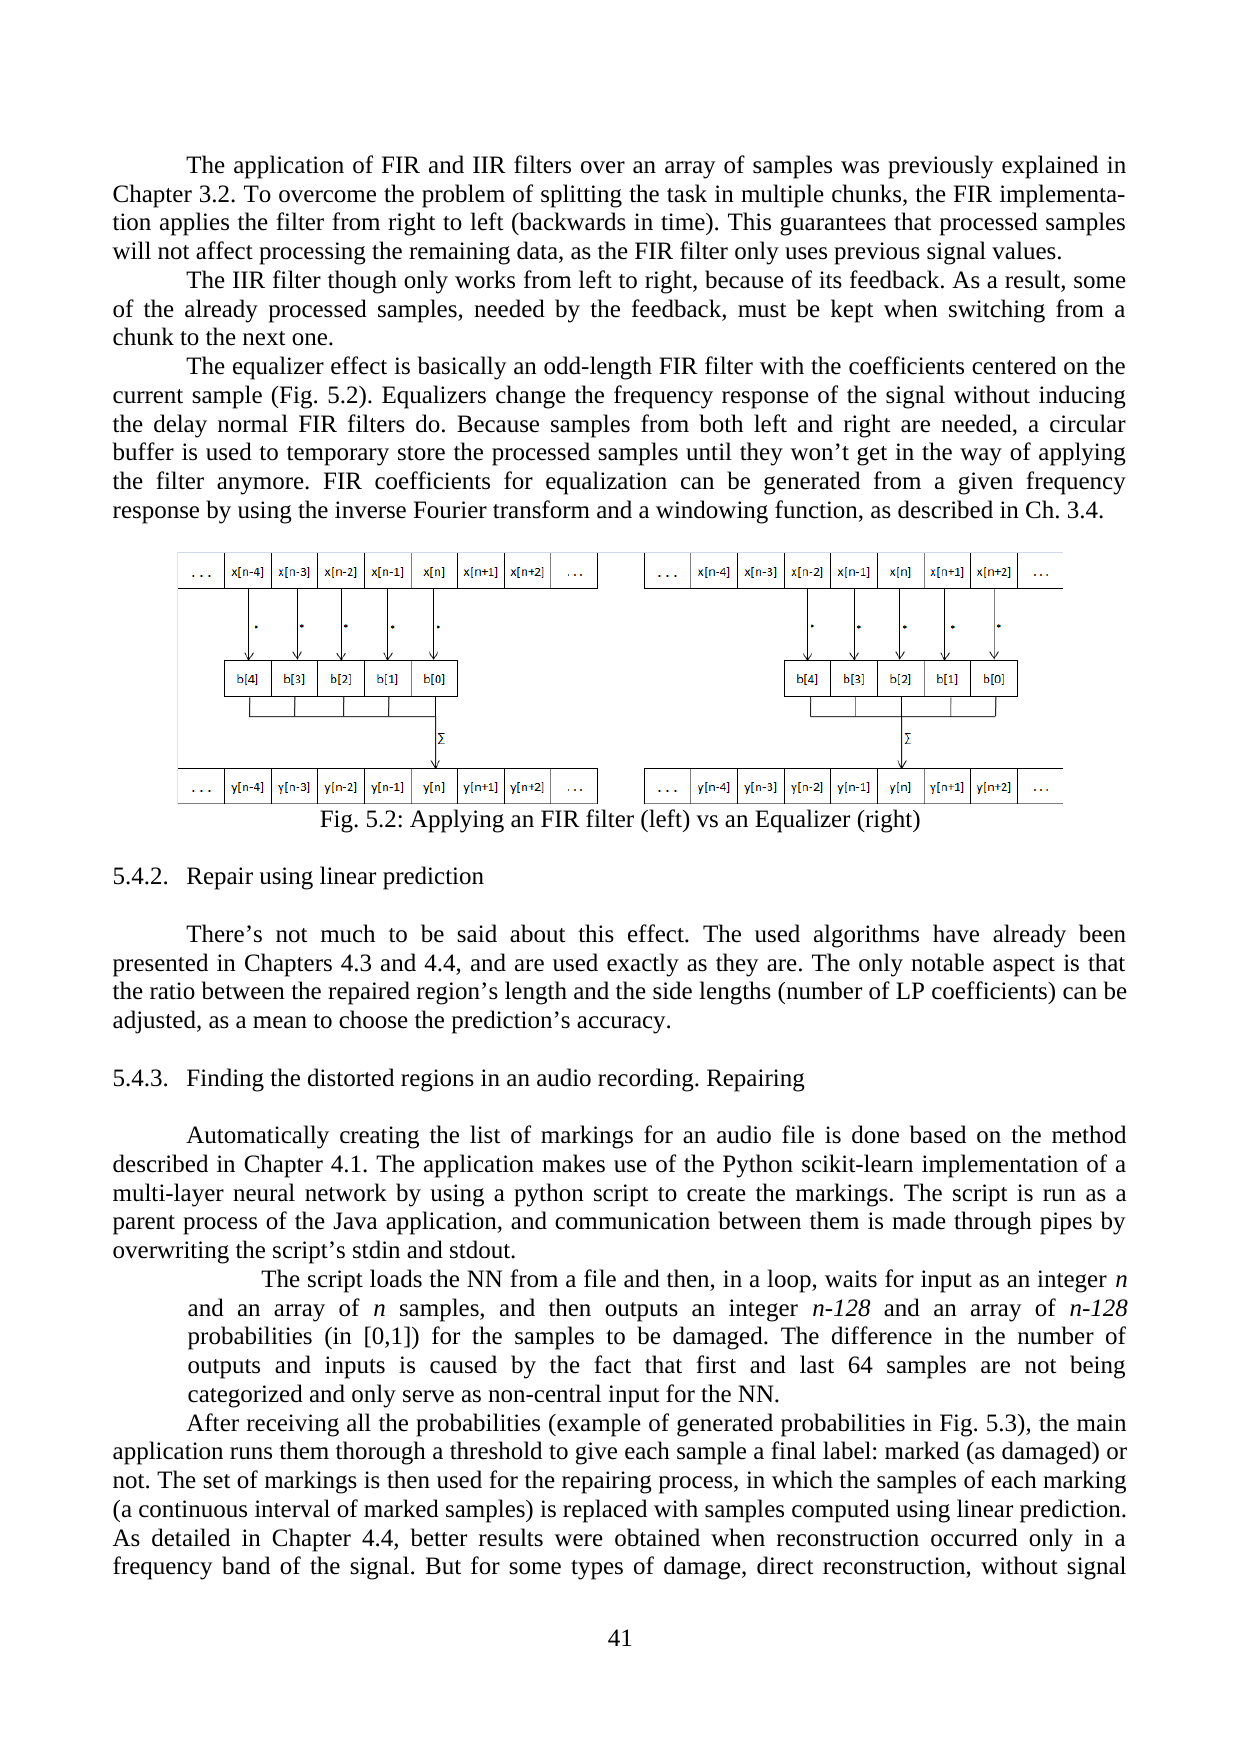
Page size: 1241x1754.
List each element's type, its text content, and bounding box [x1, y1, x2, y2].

text There’s not much to be said about this effect. The used algorithms have already been presented in Chapters 4.3 and 4.4, and are used exactly as they are. The only notable aspect is that the ratio between the repaired region’s length and the side lengths (number of LP coefficients) can be adjusted, as a mean to choose the prediction’s accuracy. [112, 919, 1128, 1034]
text The application of FIR and IIR filters over an array of samples was previously explained in Chapter 3.2. To overcome the problem of splitting the task in multiple chunks, the FIR implementa-tion applies the filter from right to left (backwards in time). This guarantees that processed samples will not affect processing the remaining data, as the FIR filter only uses previous signal values. [112, 150, 1128, 265]
text Automatically creating the list of markings for an audio file is done based on the method described in Chapter 4.1. The application makes use of the Python scikit-learn implementation of a multi-layer neural network by using a python script to create the markings. The script is run as a parent process of the Java application, and communication between them is made through pipes by overwriting the script’s stdin and stdout. [112, 1120, 1128, 1264]
text 5.4.3. Finding the distorted regions in an audio recording. Repairing [112, 1063, 1128, 1091]
text 5.4.2. Repair using linear prediction [112, 861, 1128, 890]
text The IIR filter though only works from left to right, because of its feedback. As a result, some of the already processed samples, needed by the feedback, must be kept when switching from a chunk to the next one. [112, 265, 1128, 351]
text The equalizer effect is basically an odd-length FIR filter with the coefficients centered on the current sample (Fig. 5.2). Equalizers change the frequency response of the signal without inducing the delay normal FIR filters do. Because samples from both left and right are needed, a circular buffer is used to temporary store the processed samples until they won’t get in the way of applying the filter anymore. FIR coefficients for equalization can be generated from a given frequency response by using the inverse Fourier transform and a windowing function, as described in Ch. 3.4. [112, 351, 1128, 524]
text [112, 1408, 1128, 1580]
picture [177, 552, 1063, 804]
text The script loads the NN from a file and then, in a loop, waits for input as an integer n and an array of n samples, and then outputs an integer n-128 and an array of n-128 probabilities (in [0,1]) for the samples to be damaged. The difference in the number of outputs and inputs is caused by the fact that first and last 64 samples are not being categorized and only serve as non-central input for the NN. [187, 1264, 1128, 1408]
